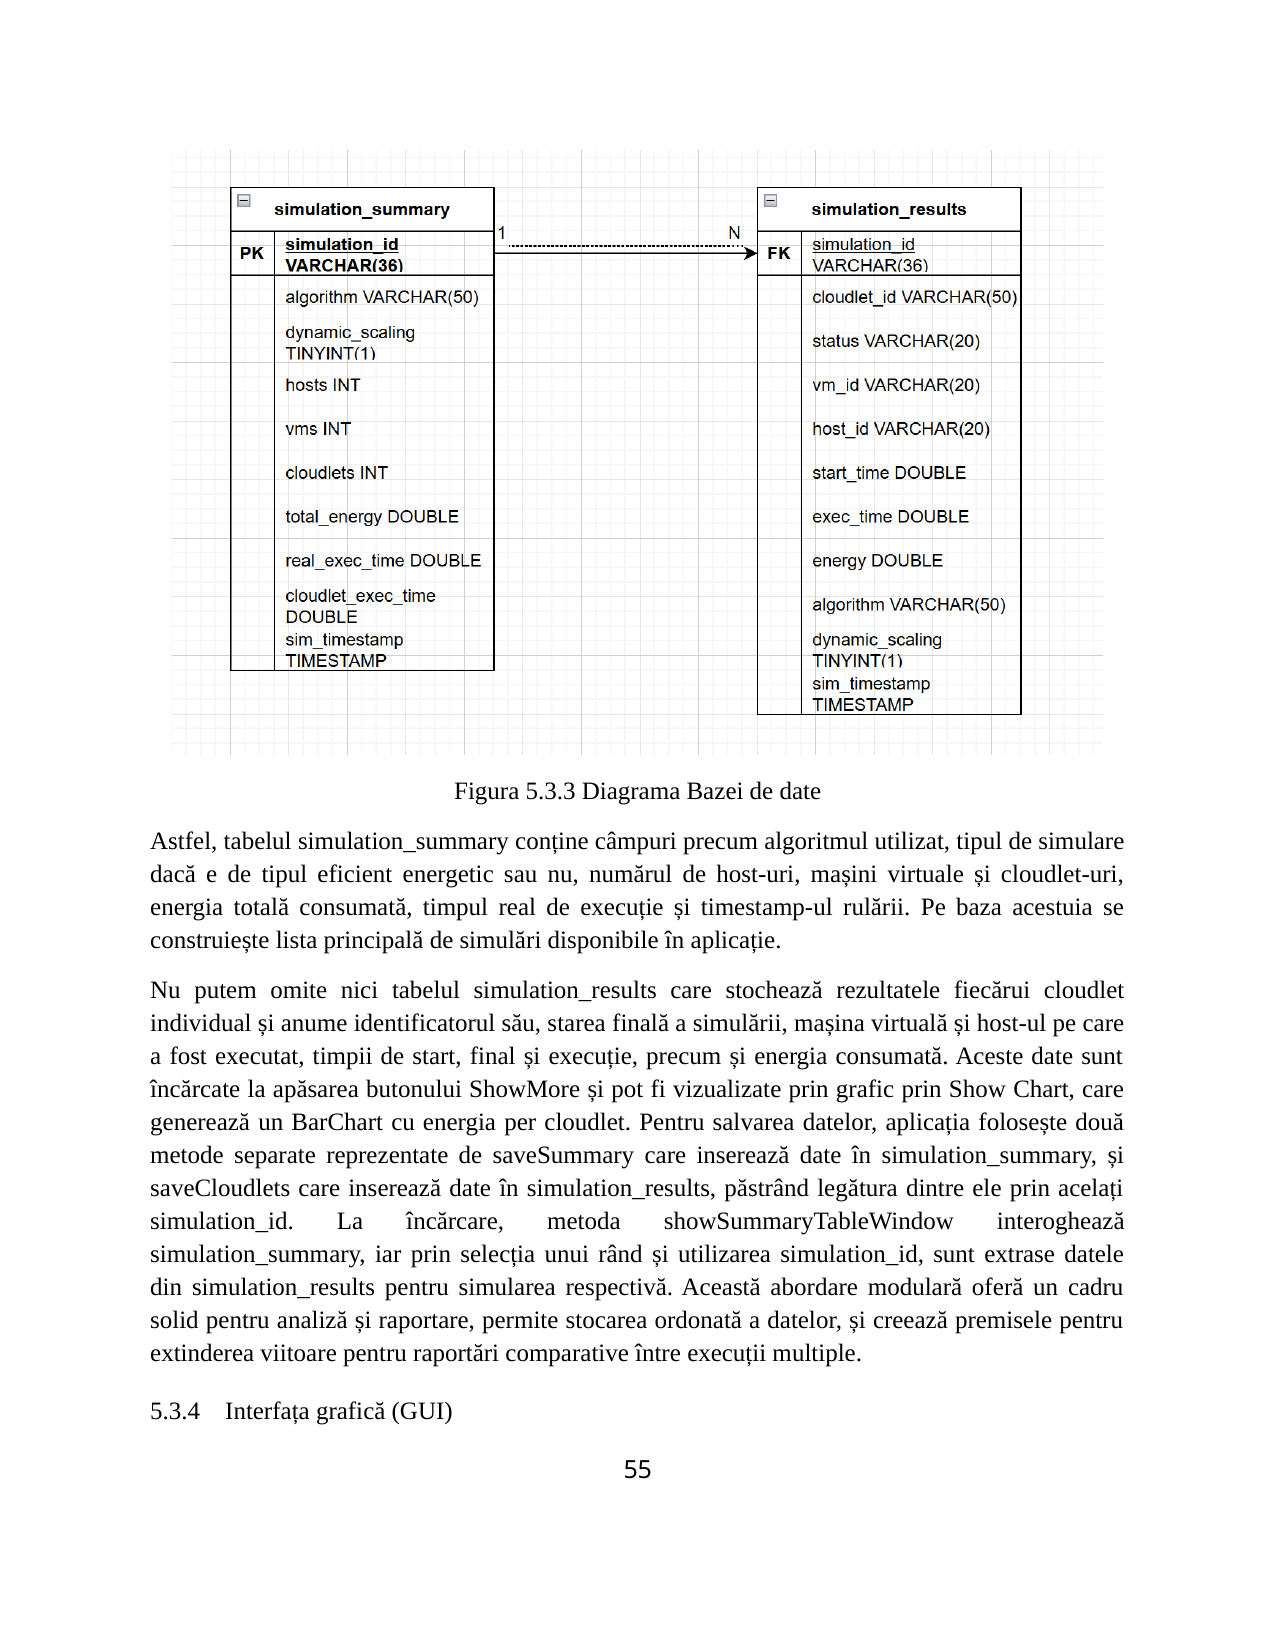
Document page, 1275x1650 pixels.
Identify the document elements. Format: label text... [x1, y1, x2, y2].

picture [171, 150, 1104, 755]
text Nu putem omite nici tabelul simulation_results care stochează rezultatele fiecărui cloudlet individual și anume identificatorul său, starea finală a simulării, mașina virtuală și host-ul pe care a fost executat, timpii de start, final și execuție, precum și energia consumată. Aceste date sunt încărcate la apăsarea butonului ShowMore și pot fi vizualizate prin grafic prin Show Chart, care generează un BarChart cu energia per cloudlet. Pentru salvarea datelor, aplicația folosește două metode separate reprezentate de saveSummary care inserează date în simulation_summary, și saveCloudlets care inserează date în simulation_results, păstrând legătura dintre ele prin acelați simulation_id. La încărcare, metoda showSummaryTableWindow interoghează simulation_summary, iar prin selecția unui rând și utilizarea simulation_id, sunt extrase datele din simulation_results pentru simularea respectivă. Această abordare modulară oferă un cadru solid pentru analiză și raportare, permite stocarea ordonată a datelor, și creează premisele pentru extinderea viitoare pentru raportări comparative între execuții multiple. [150, 975, 1125, 1367]
text Interfața grafică (GUI) [150, 1396, 1125, 1425]
text Astfel, tabelul simulation_summary conține câmpuri precum algoritmul utilizat, tipul de simulare dacă e de tipul eficient energetic sau nu, numărul de host-uri, mașini virtuale și cloudlet-uri, energia totală consumată, timpul real de execuție și timestamp-ul rulării. Pe baza acestuia se construiește lista principală de simulări disponibile în aplicație. [150, 826, 1125, 954]
text Figura 5.3.3 Diagrama Bazei de date [150, 776, 1125, 805]
